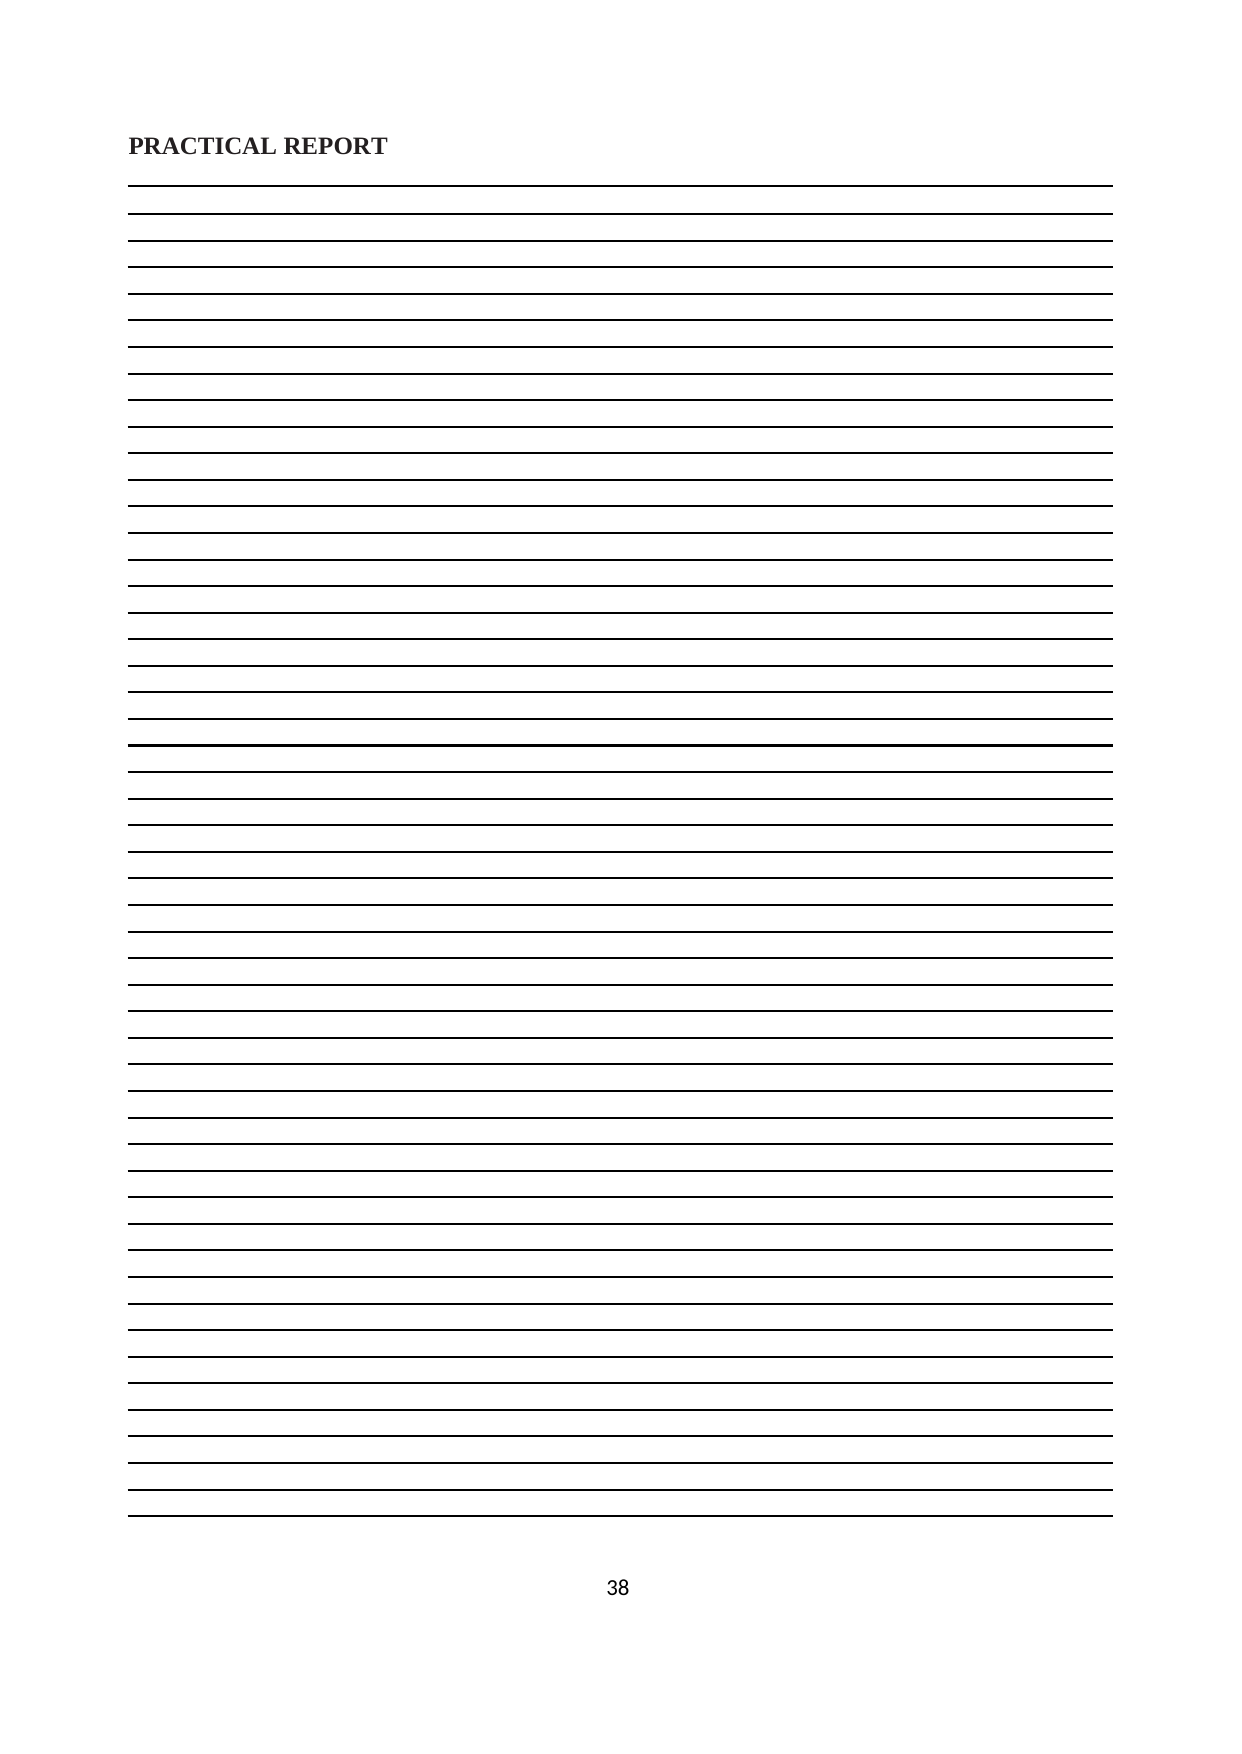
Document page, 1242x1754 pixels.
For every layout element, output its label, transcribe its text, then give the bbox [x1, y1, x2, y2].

text PRACTICAL REPORT [128, 131, 1069, 159]
